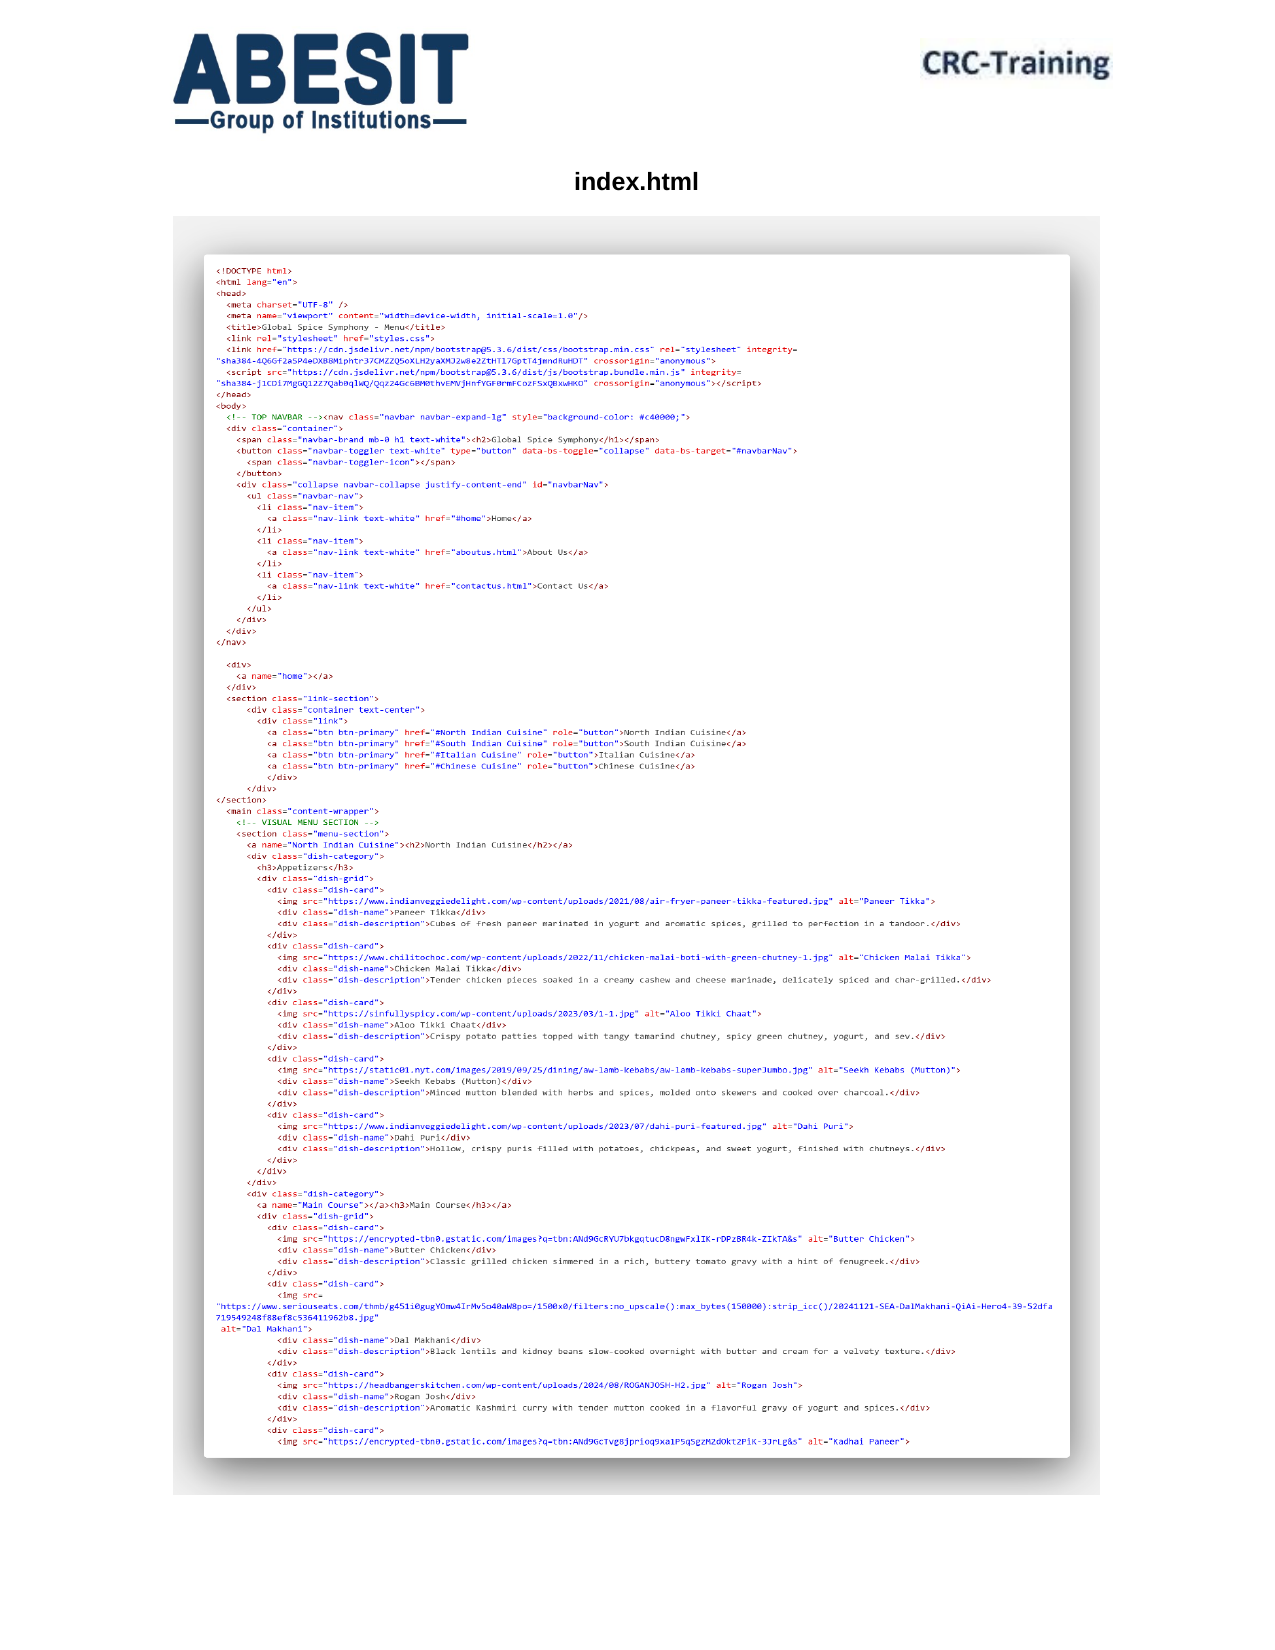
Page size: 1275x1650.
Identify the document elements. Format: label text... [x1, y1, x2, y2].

picture [920, 38, 1113, 89]
picture [154, 26, 479, 141]
text index.html [104, 158, 1169, 196]
picture [173, 216, 1100, 1495]
